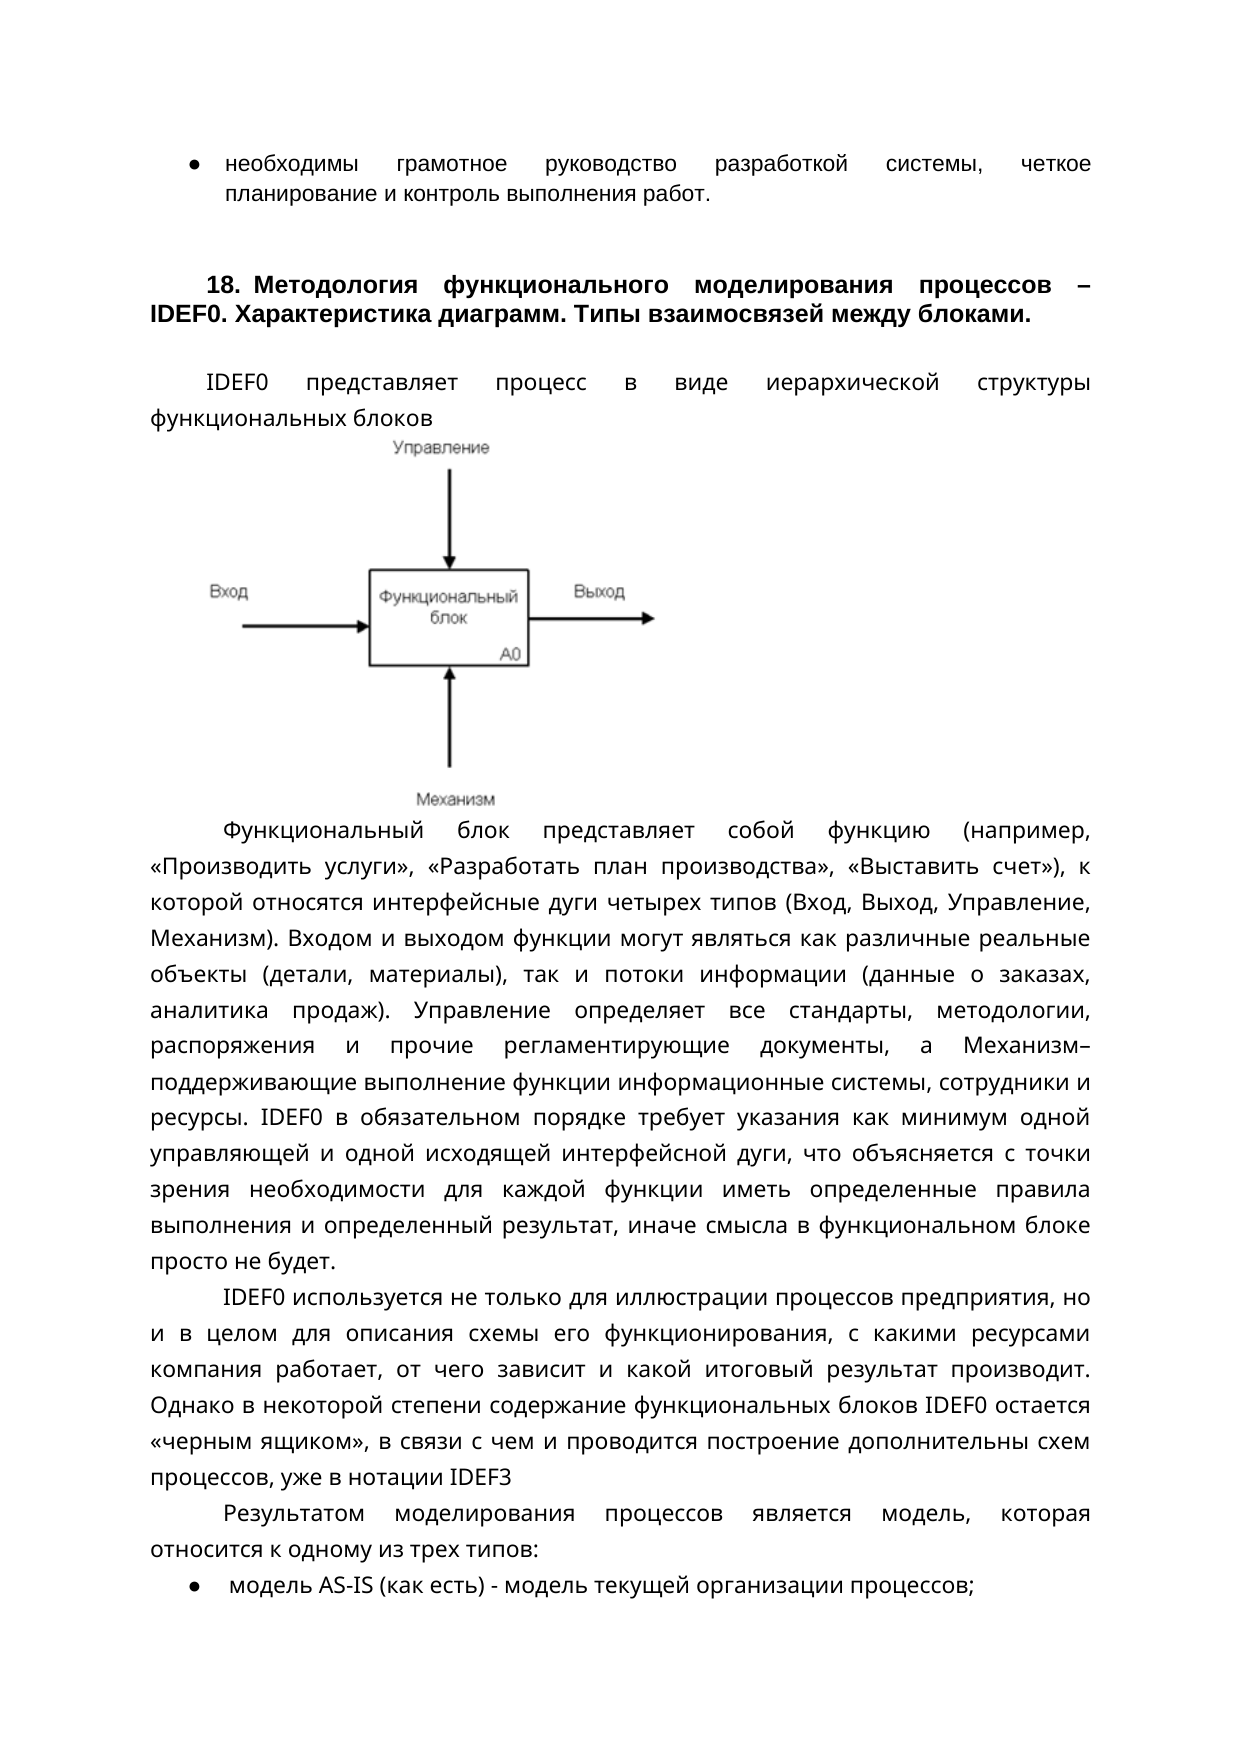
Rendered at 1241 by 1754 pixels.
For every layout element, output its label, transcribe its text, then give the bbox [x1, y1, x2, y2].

text Функциональный блок представляет собой функцию (например, «Производить услуги», «Разработать план производства», «Выставить счет»), к которой относятся интерфейсные дуги четырех типов (Вход, Выход, Управление, Механизм). Входом и выходом функции могут являться как различные реальные объекты (детали, материалы), так и потоки информации (данные о заказах, аналитика продаж). Управление определяет все стандарты, методологии, распоряжения и прочие регламентирующие документы, а Механизм–поддерживающие выполнение функции информационные системы, сотрудники и ресурсы. IDEF0 в обязательном порядке требует указания как минимум одной управляющей и одной исходящей интерфейсной дуги, что объясняется с точки зрения необходимости для каждой функции иметь определенные правила выполнения и определенный результат, иначе смысла в функциональном блоке просто не будет. [150, 814, 1092, 1276]
list необходимы грамотное руководство разработкой системы, четкое планирование и контроль выполнения работ. [187, 150, 1092, 207]
subtitle 18. Методология функционального моделирования процессов – IDEF0. Характеристика диаграмм. Типы взаимосвязей между блоками. [150, 270, 1092, 327]
text Результатом моделирования процессов является модель, которая относится к одному из трех типов: [150, 1497, 1092, 1564]
list модель AS-IS (как есть) - модель текущей организации процессов; [187, 1568, 1092, 1600]
picture [206, 437, 659, 810]
text IDEF0 представляет процесс в виде иерархической структуры функциональных блоков [150, 366, 1092, 433]
text IDEF0 используется не только для иллюстрации процессов предприятия, но и в целом для описания схемы его функционирования, с какими ресурсами компания работает, от чего зависит и какой итоговый результат производит. Однако в некоторой степени содержание функциональных блоков IDEF0 остается «черным ящиком», в связи с чем и проводится построение дополнительны схем процессов, уже в нотации IDEF3 [150, 1281, 1092, 1492]
